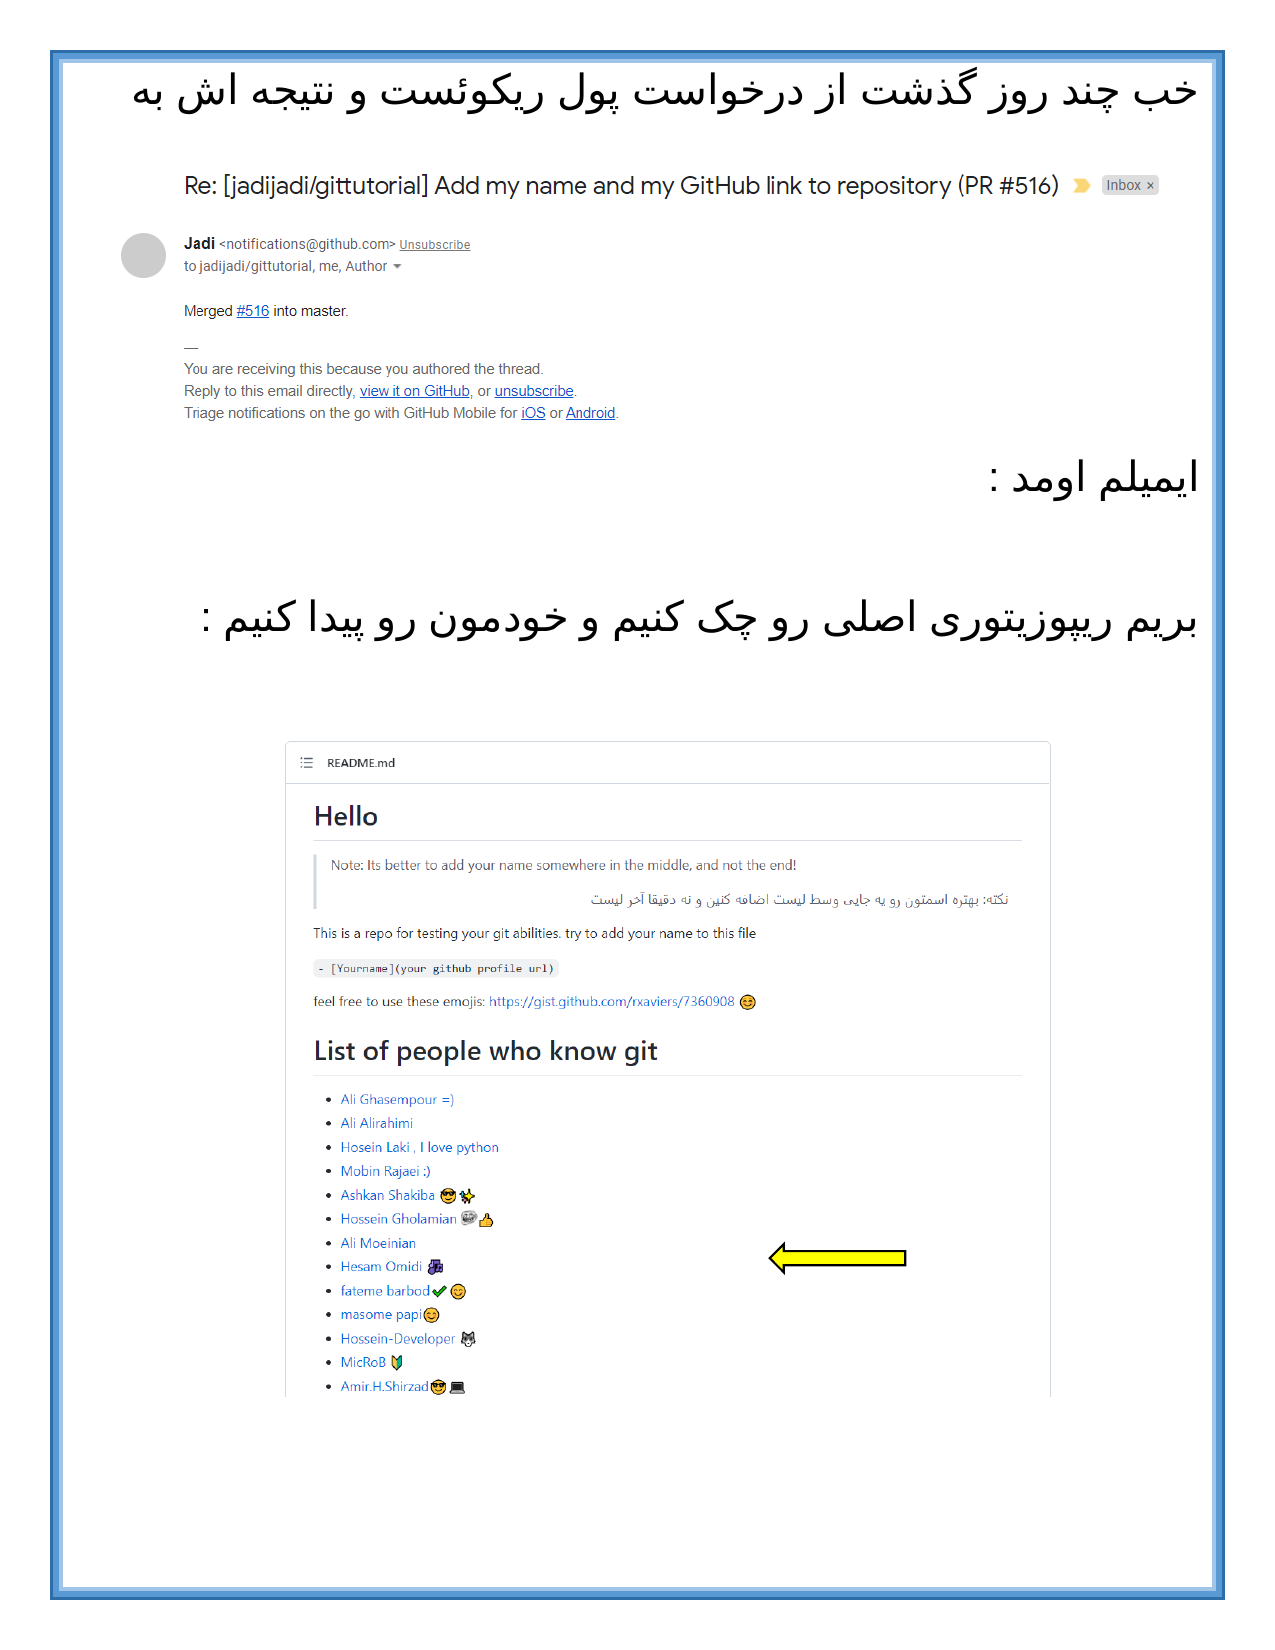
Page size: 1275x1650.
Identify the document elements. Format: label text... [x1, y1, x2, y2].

picture [279, 740, 1057, 1397]
picture [111, 163, 1193, 451]
text بریم ریپوزیتوری اصلی رو چک کنیم و خودمون رو پیدا کنیم : [75, 592, 1200, 640]
